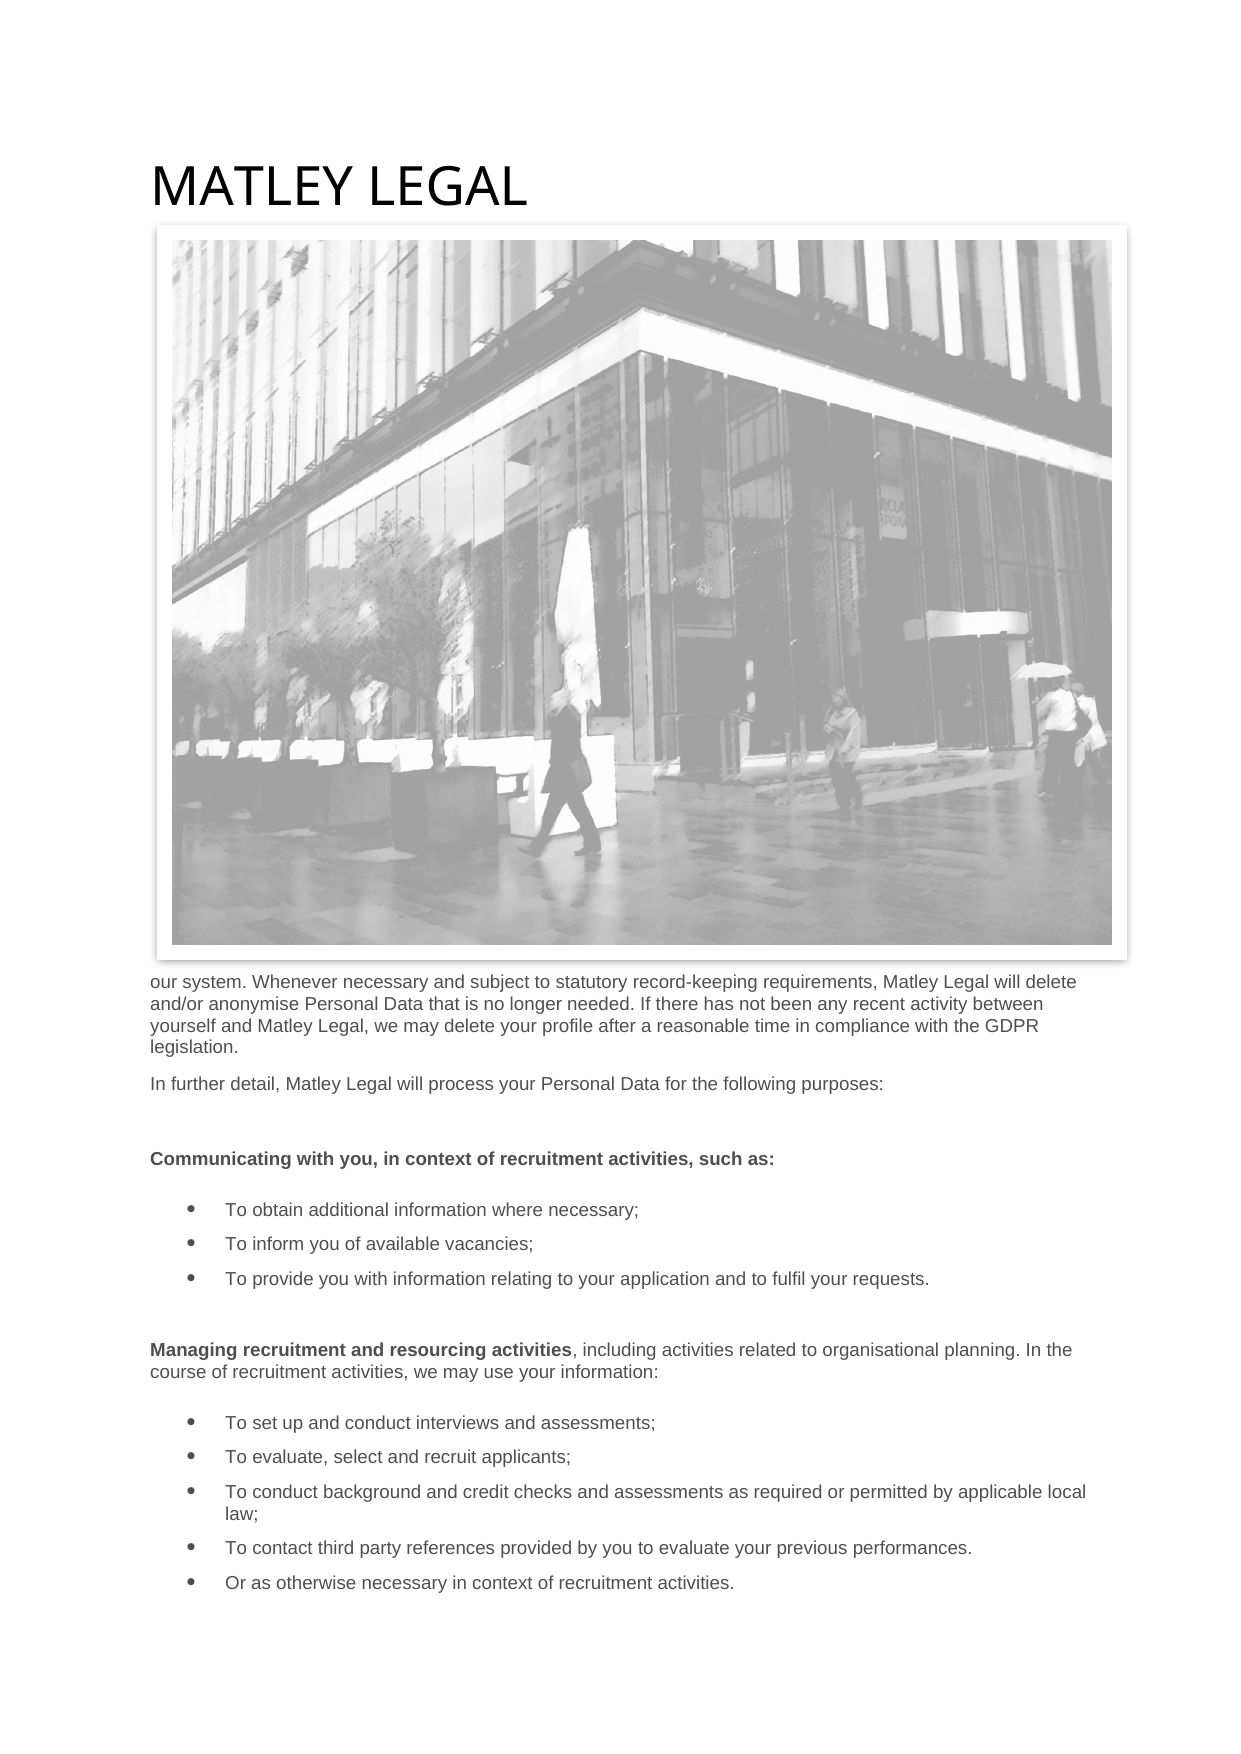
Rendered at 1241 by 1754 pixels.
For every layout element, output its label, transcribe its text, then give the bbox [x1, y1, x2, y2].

text Managing recruitment and resourcing activities, including activities related to organisational planning. In the course of recruitment activities, we may use your information: [150, 1339, 1090, 1382]
list To contact third party references provided by you to evaluate your previous performances. [187, 1537, 1090, 1559]
text In further detail, Matley Legal will process your Personal Data for the following purposes: [150, 1073, 1090, 1095]
list To conduct background and credit checks and assessments as required or permitted by applicable local law; [187, 1481, 1090, 1524]
list To obtain additional information where necessary; [187, 1198, 1090, 1220]
text Communicating with you, in context of recruitment activities, such as: [150, 1148, 1090, 1169]
text Should we want, need or rely on consent to lawfully process your data we will request your consent orally, by email, or by an online process for the specific activity that we require consent for and record your response on our system. Whenever necessary and subject to statutory record-keeping requirements, Matley Legal will delete and/or anonymise Personal Data that is no longer needed. If there has not been any recent activity between yourself and Matley Legal, we may delete your profile after a reasonable time in compliance with the GDPR legislation. [150, 971, 1090, 1058]
list To provide you with information relating to your application and to fulfil your requests. [187, 1267, 1090, 1289]
list To evaluate, select and recruit applicants; [187, 1446, 1090, 1468]
list To inform you of available vacancies; [187, 1233, 1090, 1255]
list Or as otherwise necessary in context of recruitment activities. [187, 1571, 1090, 1593]
list To set up and conduct interviews and assessments; [187, 1412, 1090, 1434]
